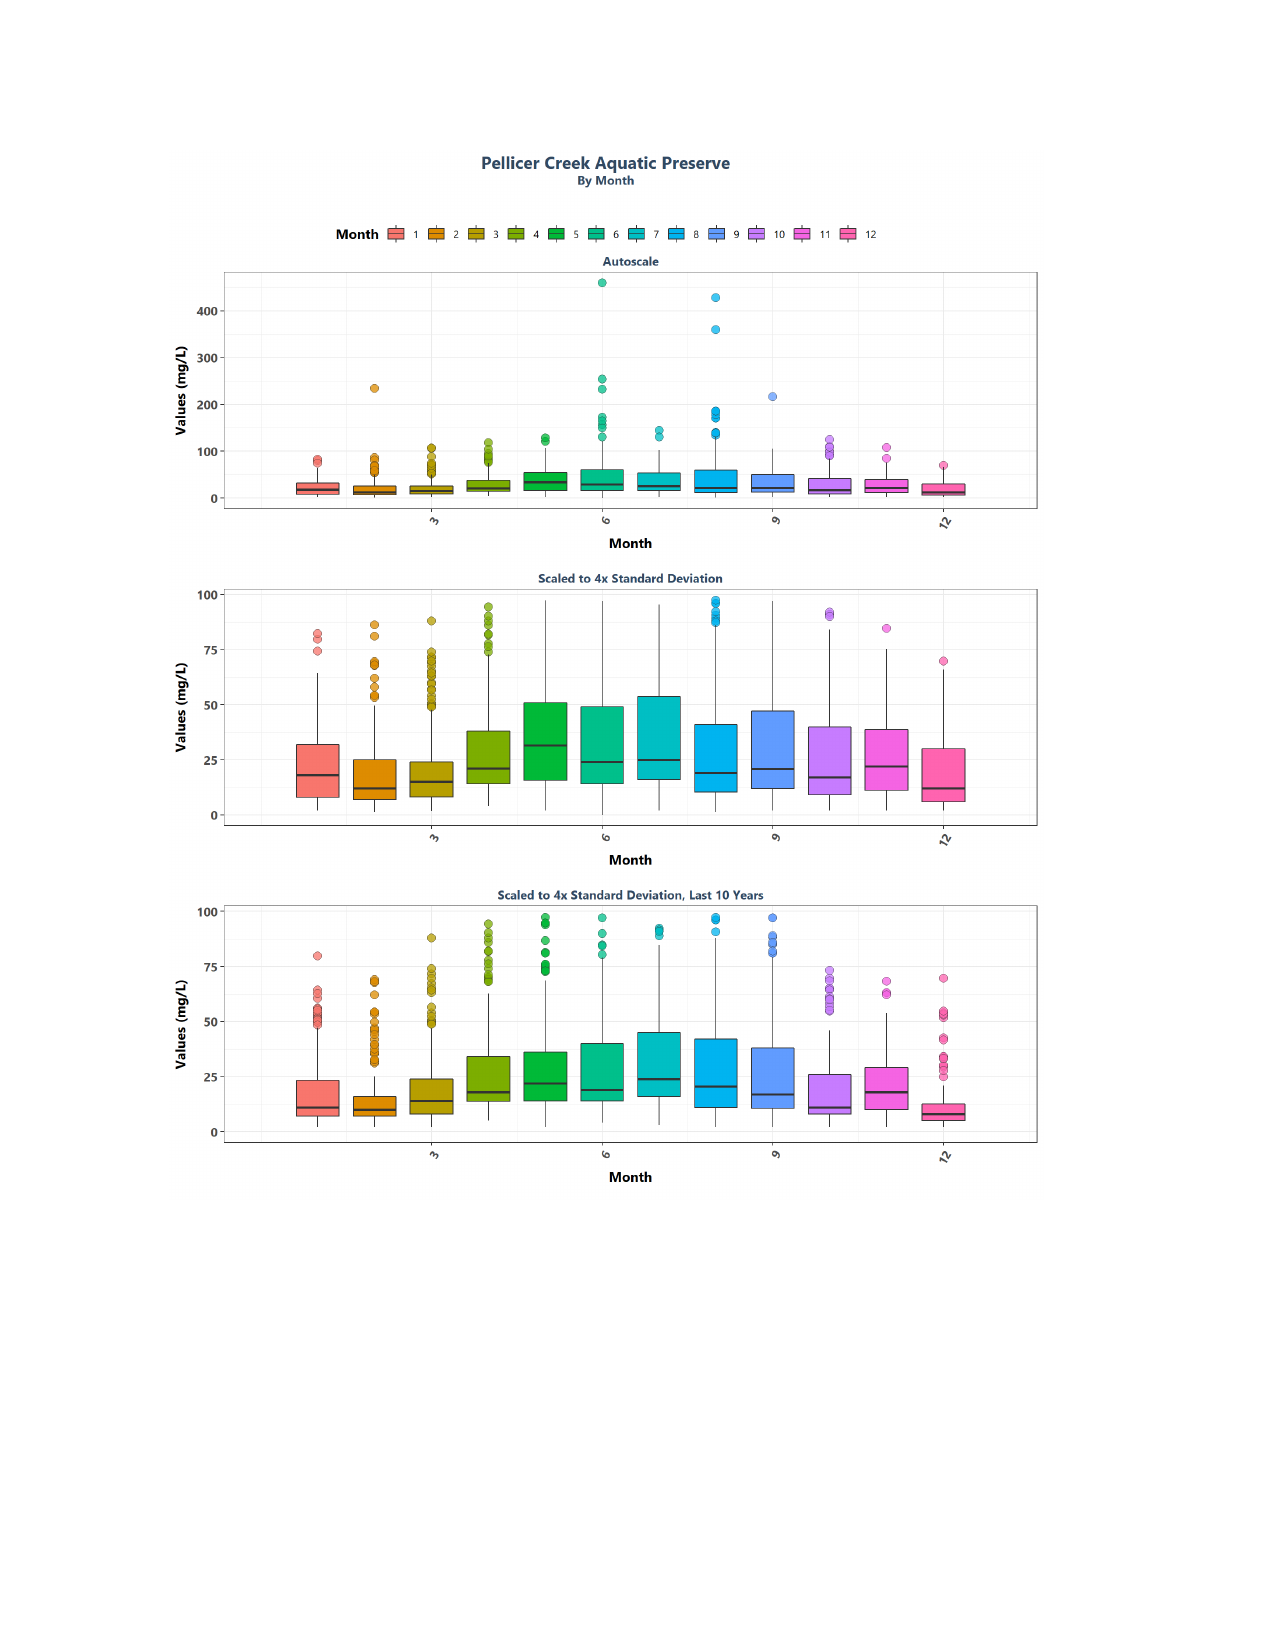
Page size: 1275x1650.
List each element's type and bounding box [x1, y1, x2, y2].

picture [168, 150, 1044, 1200]
